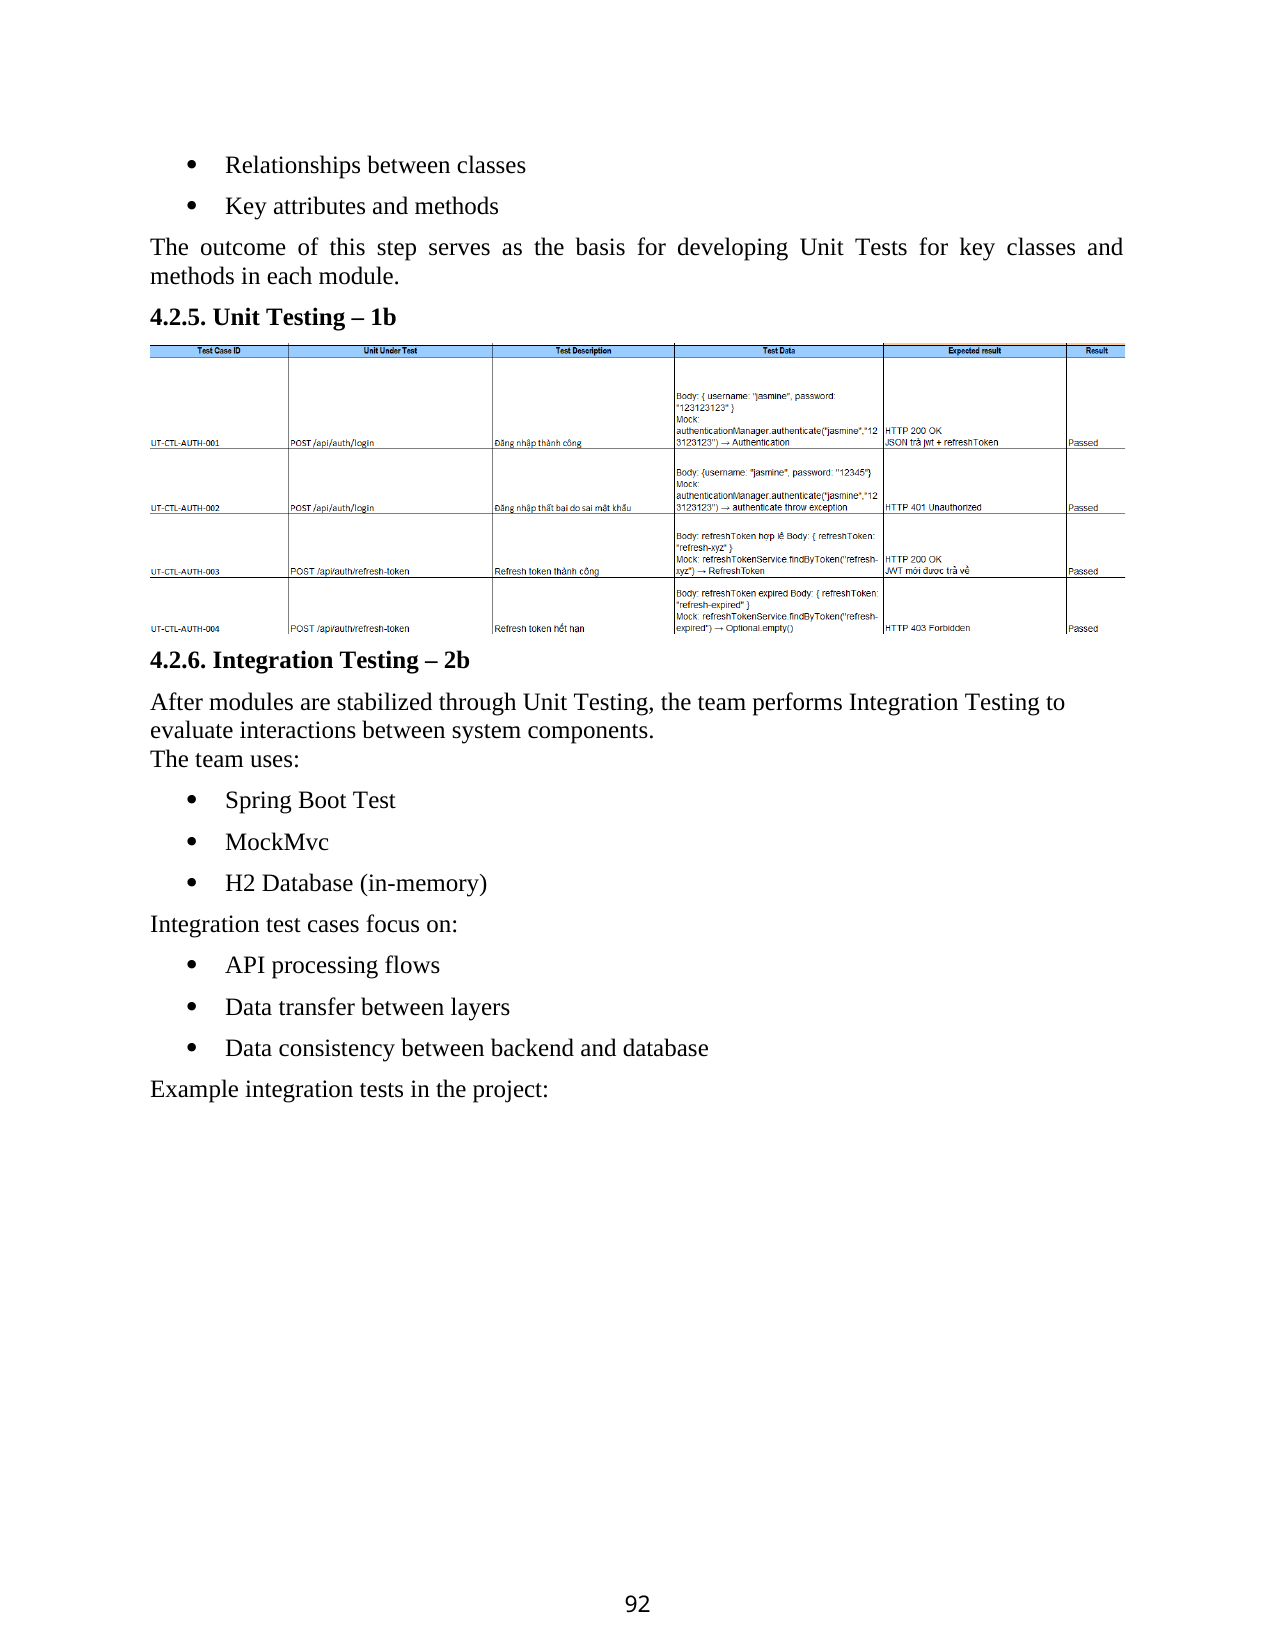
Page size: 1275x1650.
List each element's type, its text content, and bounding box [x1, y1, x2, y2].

list Key attributes and methods [187, 191, 1125, 220]
text 4.2.6. Integration Testing – 2b [150, 646, 1125, 674]
text 4.2.5. Unit Testing – 1b [150, 302, 1125, 331]
list Relationships between classes [187, 150, 1125, 179]
text The outcome of this step serves as the basis for developing Unit Tests for key classes and methods in each module. [150, 232, 1125, 290]
picture [150, 343, 1125, 634]
list Data consistency between backend and database [187, 1033, 1125, 1062]
list Spring Boot Test [187, 786, 1125, 814]
text Example integration tests in the project: [150, 1074, 1125, 1103]
list MockMvc [187, 827, 1125, 856]
list Data transfer between layers [187, 992, 1125, 1021]
list API processing flows [187, 951, 1125, 979]
list H2 Database (in-memory) [187, 868, 1125, 897]
text Integration test cases focus on: [150, 909, 1125, 938]
text After modules are stabilized through Unit Testing, the team performs Integration Testing to evaluate interactions between system components. The team uses: [150, 687, 1125, 773]
